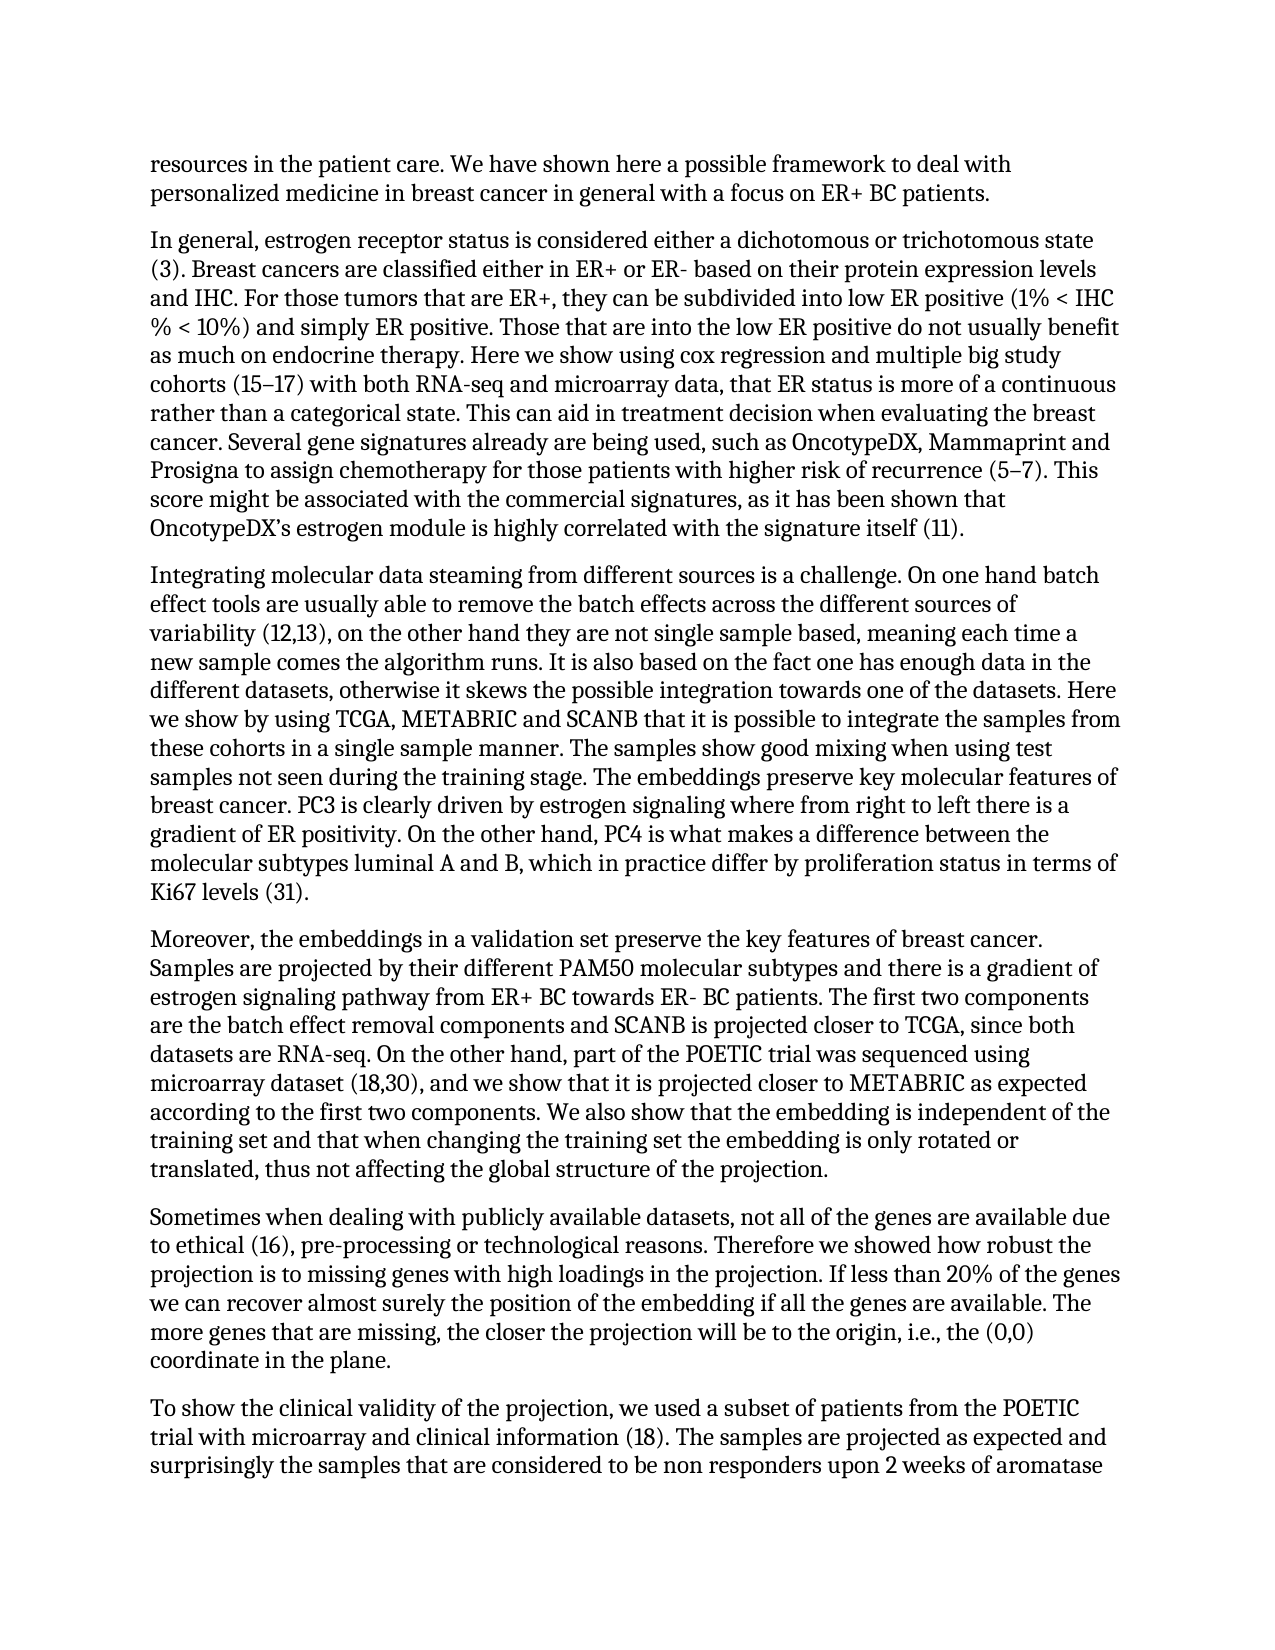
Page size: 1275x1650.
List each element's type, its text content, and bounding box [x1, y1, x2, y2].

text Integrating molecular data steaming from different sources is a challenge. On one hand batch effect tools are usually able to remove the batch effects across the different sources of variability (12,13), on the other hand they are not single sample based, meaning each time a new sample comes the algorithm runs. It is also based on the fact one has enough data in the different datasets, otherwise it skews the possible integration towards one of the datasets. Here we show by using TCGA, METABRIC and SCANB that it is possible to integrate the samples from these cohorts in a single sample manner. The samples show good mixing when using test samples not seen during the training stage. The embeddings preserve key molecular features of breast cancer. PC3 is clearly driven by estrogen signaling where from right to left there is a gradient of ER positivity. On the other hand, PC4 is what makes a difference between the molecular subtypes luminal A and B, which in practice differ by proliferation status in terms of Ki67 levels (31). [150, 561, 1125, 906]
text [150, 150, 1125, 207]
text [150, 1394, 1125, 1480]
text Sometimes when dealing with publicly available datasets, not all of the genes are available due to ethical (16), pre-processing or technological reasons. Therefore we showed how robust the projection is to missing genes with high loadings in the projection. If less than 20% of the genes we can recover almost surely the position of the embedding if all the genes are available. The more genes that are missing, the closer the projection will be to the origin, i.e., the (0,0) coordinate in the plane. [150, 1202, 1125, 1375]
text In general, estrogen receptor status is considered either a dichotomous or trichotomous state (3). Breast cancers are classified either in ER+ or ER- based on their protein expression levels and IHC. For those tumors that are ER+, they can be subdivided into low ER positive (1% < IHC% < 10%) and simply ER positive. Those that are into the low ER positive do not usually benefit as much on endocrine therapy. Here we show using cox regression and multiple big study cohorts (15–17) with both RNA-seq and microarray data, that ER status is more of a continuous rather than a categorical state. This can aid in treatment decision when evaluating the breast cancer. Several gene signatures already are being used, such as OncotypeDX, Mammaprint and Prosigna to assign chemotherapy for those patients with higher risk of recurrence (5–7). This score might be associated with the commercial signatures, as it has been shown that OncotypeDX’s estrogen module is highly correlated with the signature itself (11). [150, 226, 1125, 542]
text Moreover, the embeddings in a validation set preserve the key features of breast cancer. Samples are projected by their different PAM50 molecular subtypes and there is a gradient of estrogen signaling pathway from ER+ BC towards ER- BC patients. The first two components are the batch effect removal components and SCANB is projected closer to TCGA, since both datasets are RNA-seq. On the other hand, part of the POETIC trial was sequenced using microarray dataset (18,30), and we show that it is projected closer to METABRIC as expected according to the first two components. We also show that the embedding is independent of the training set and that when changing the training set the embedding is only rotated or translated, thus not affecting the global structure of the projection. [150, 925, 1125, 1184]
